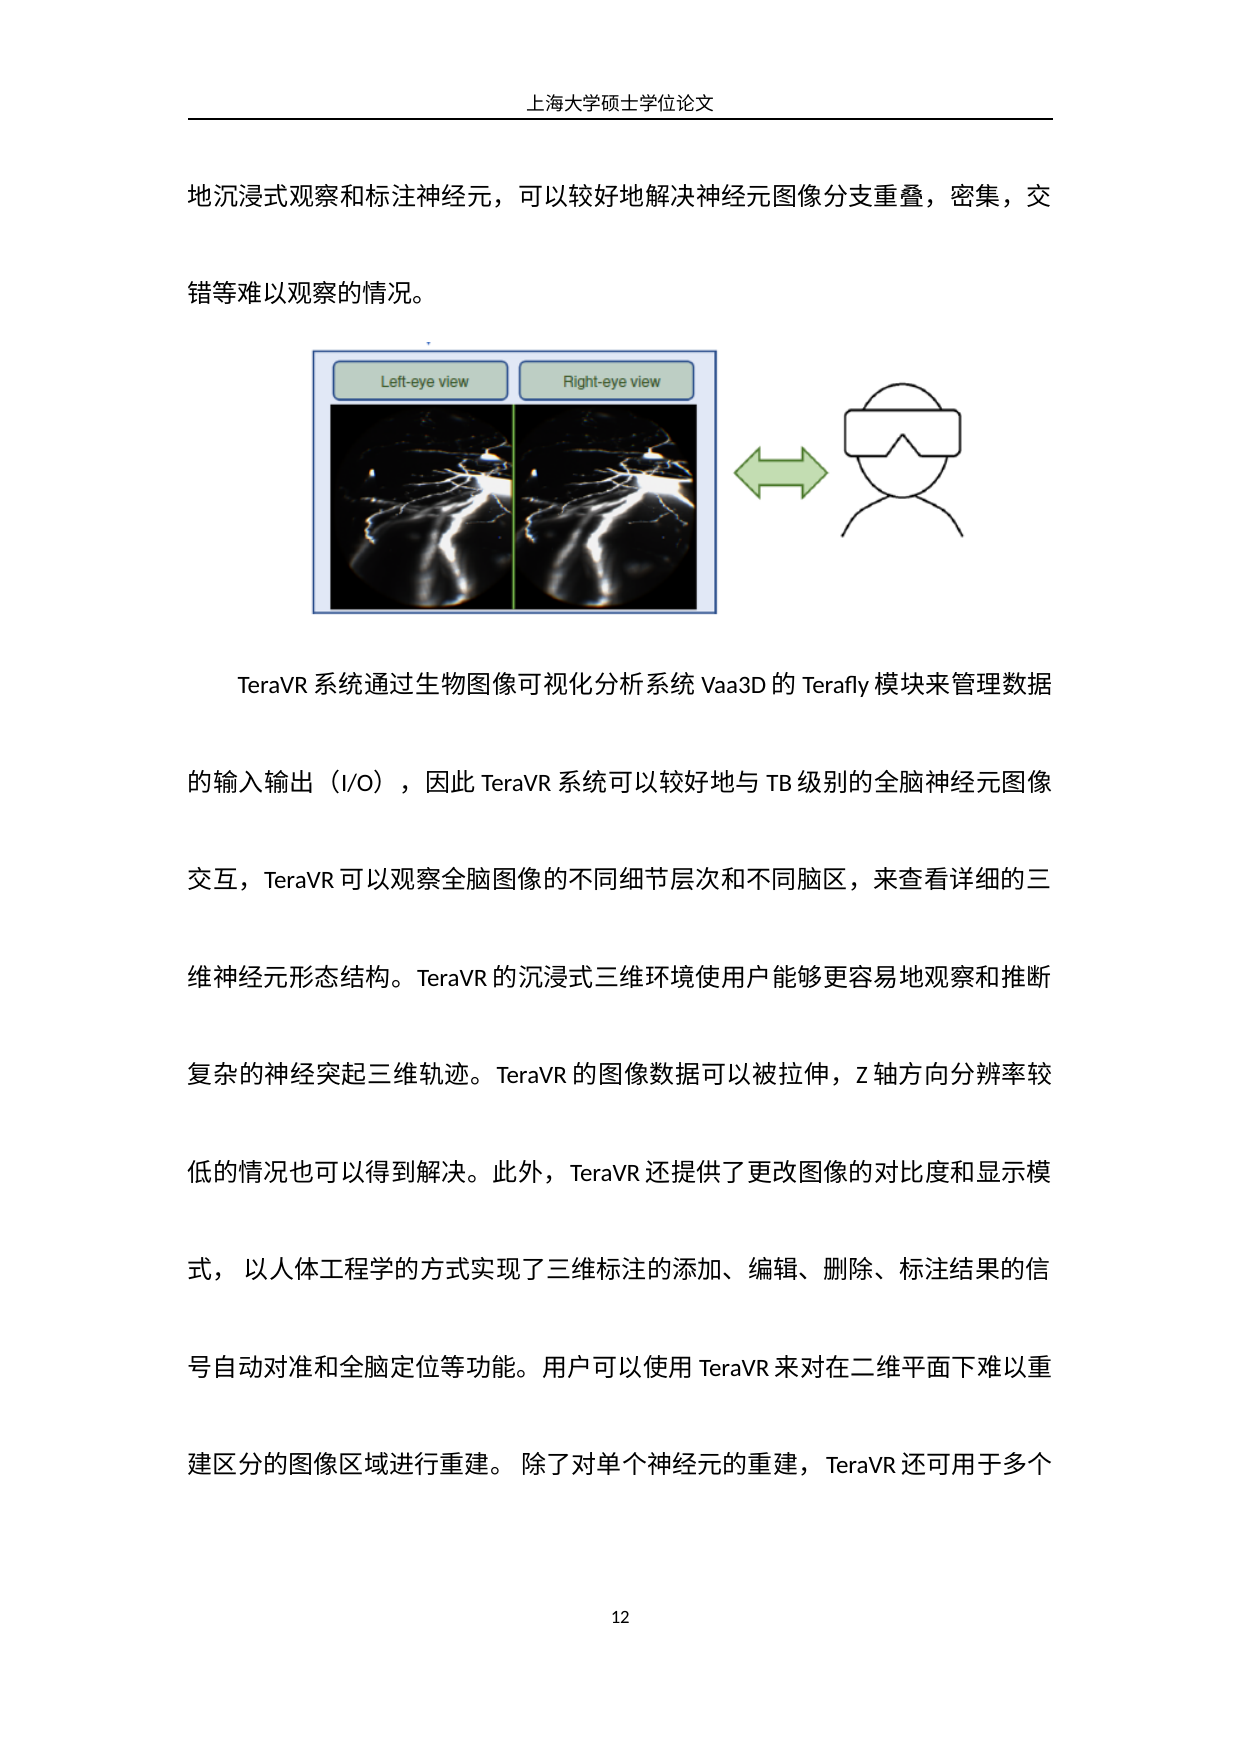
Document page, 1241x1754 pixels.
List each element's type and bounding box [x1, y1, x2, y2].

text [187, 650, 1053, 1495]
picture [288, 342, 1002, 628]
text [187, 162, 1053, 324]
